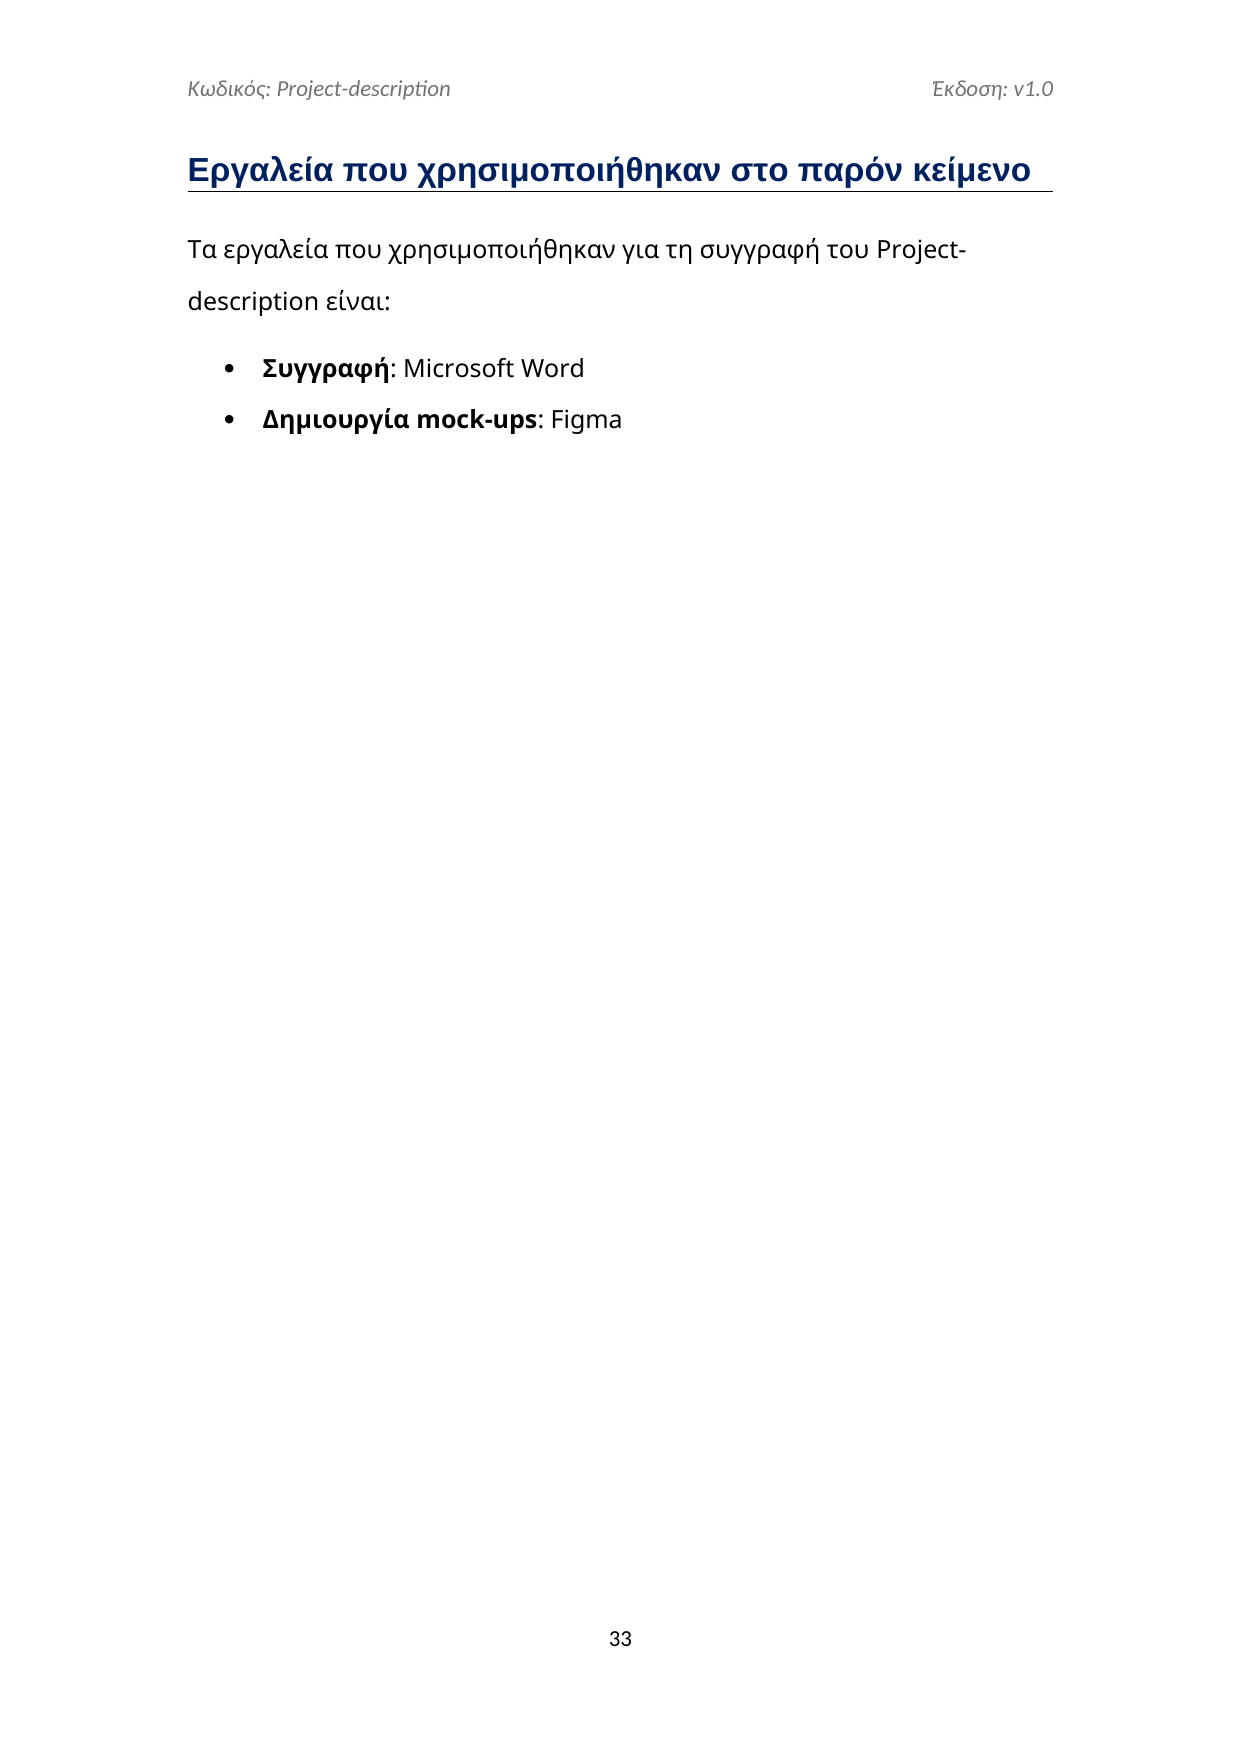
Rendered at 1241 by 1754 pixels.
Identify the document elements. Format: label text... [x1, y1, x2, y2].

text Εργαλεία που χρησιμοποιήθηκαν στο παρόν κείμενο [187, 150, 1053, 192]
list Δημιουργία mock-ups: Figma [225, 402, 1053, 436]
list Συγγραφή: Microsoft Word [225, 351, 1053, 385]
text Τα εργαλεία που χρησιμοποιήθηκαν για τη συγγραφή του Project-description είναι: [187, 232, 1053, 317]
